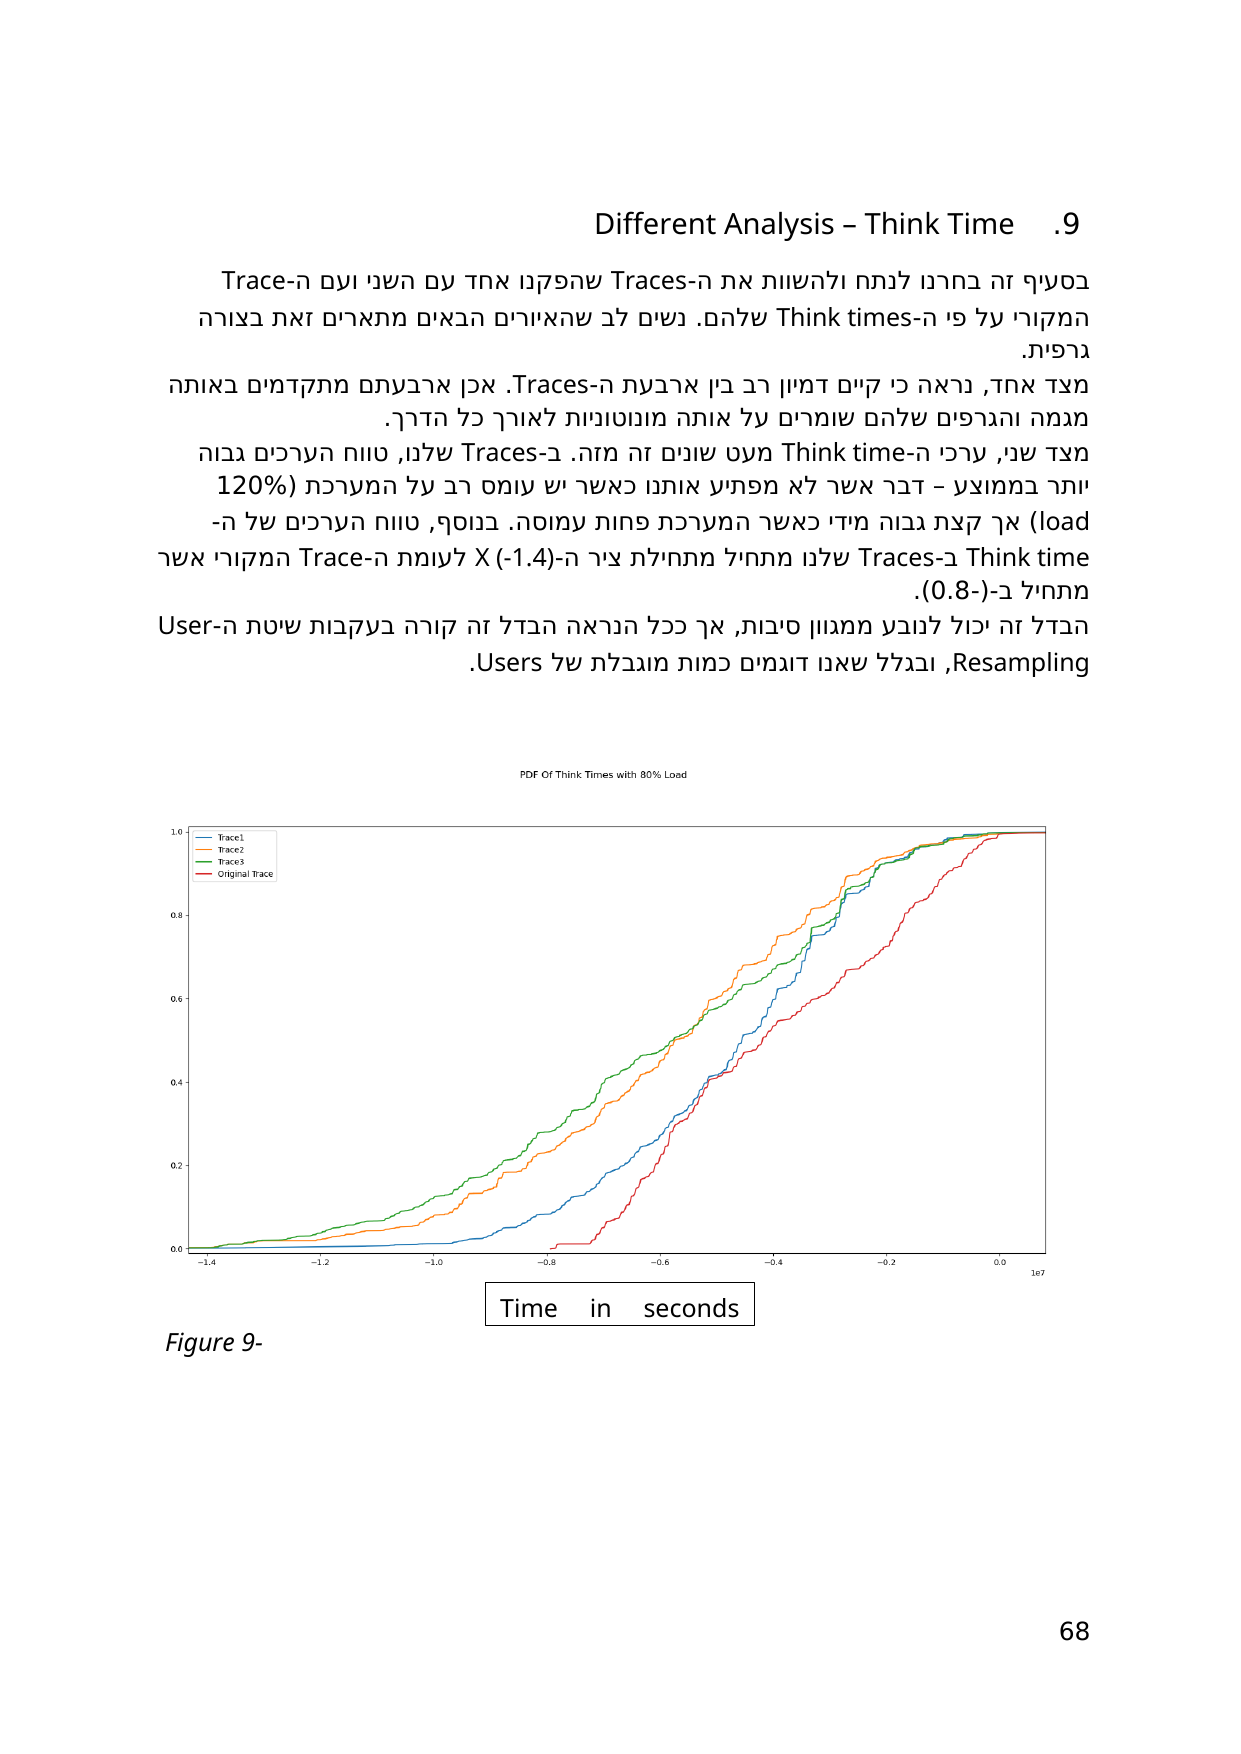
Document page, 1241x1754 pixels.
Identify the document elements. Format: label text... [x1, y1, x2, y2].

list Different Analysis – Think Time [150, 203, 1053, 243]
picture [50, 761, 1156, 1314]
text בסעיף זה בחרנו לנתח ולהשוות את ה-Traces שהפקנו אחד עם השני ועם ה-Trace המקורי על פי ה-Think times שלהם. נשים לב שהאיורים הבאים מתארים זאת בצורה גרפית. מצד אחד, נראה כי קיים דמיון רב בין ארבעת ה-Traces. אכן ארבעתם מתקדמים באותה מגמה והגרפים שלהם שומרים על אותה מונוטוניות לאורך כל הדרך. מצד שני, ערכי ה-Think time מעט שונים זה מזה. ב-Traces שלנו, טווח הערכים גבוה יותר בממוצע – דבר אשר לא מפתיע אותנו כאשר יש עומס רב על המערכת (120% load) אך קצת גבוה מידי כאשר המערכת פחות עמוסה. בנוסף, טווח הערכים של ה-Think time ב-Traces שלנו מתחיל מתחילת ציר ה-X (-1.4) לעומת ה-Trace המקורי אשר מתחיל ב-(-0.8). הבדל זה יכול לנובע ממגוון סיבות, אך ככל הנראה הבדל זה קורה בעקבות שיטת ה-User Resampling, ובגלל שאנו דוגמים כמות מוגבלת של Users. [150, 263, 1090, 678]
